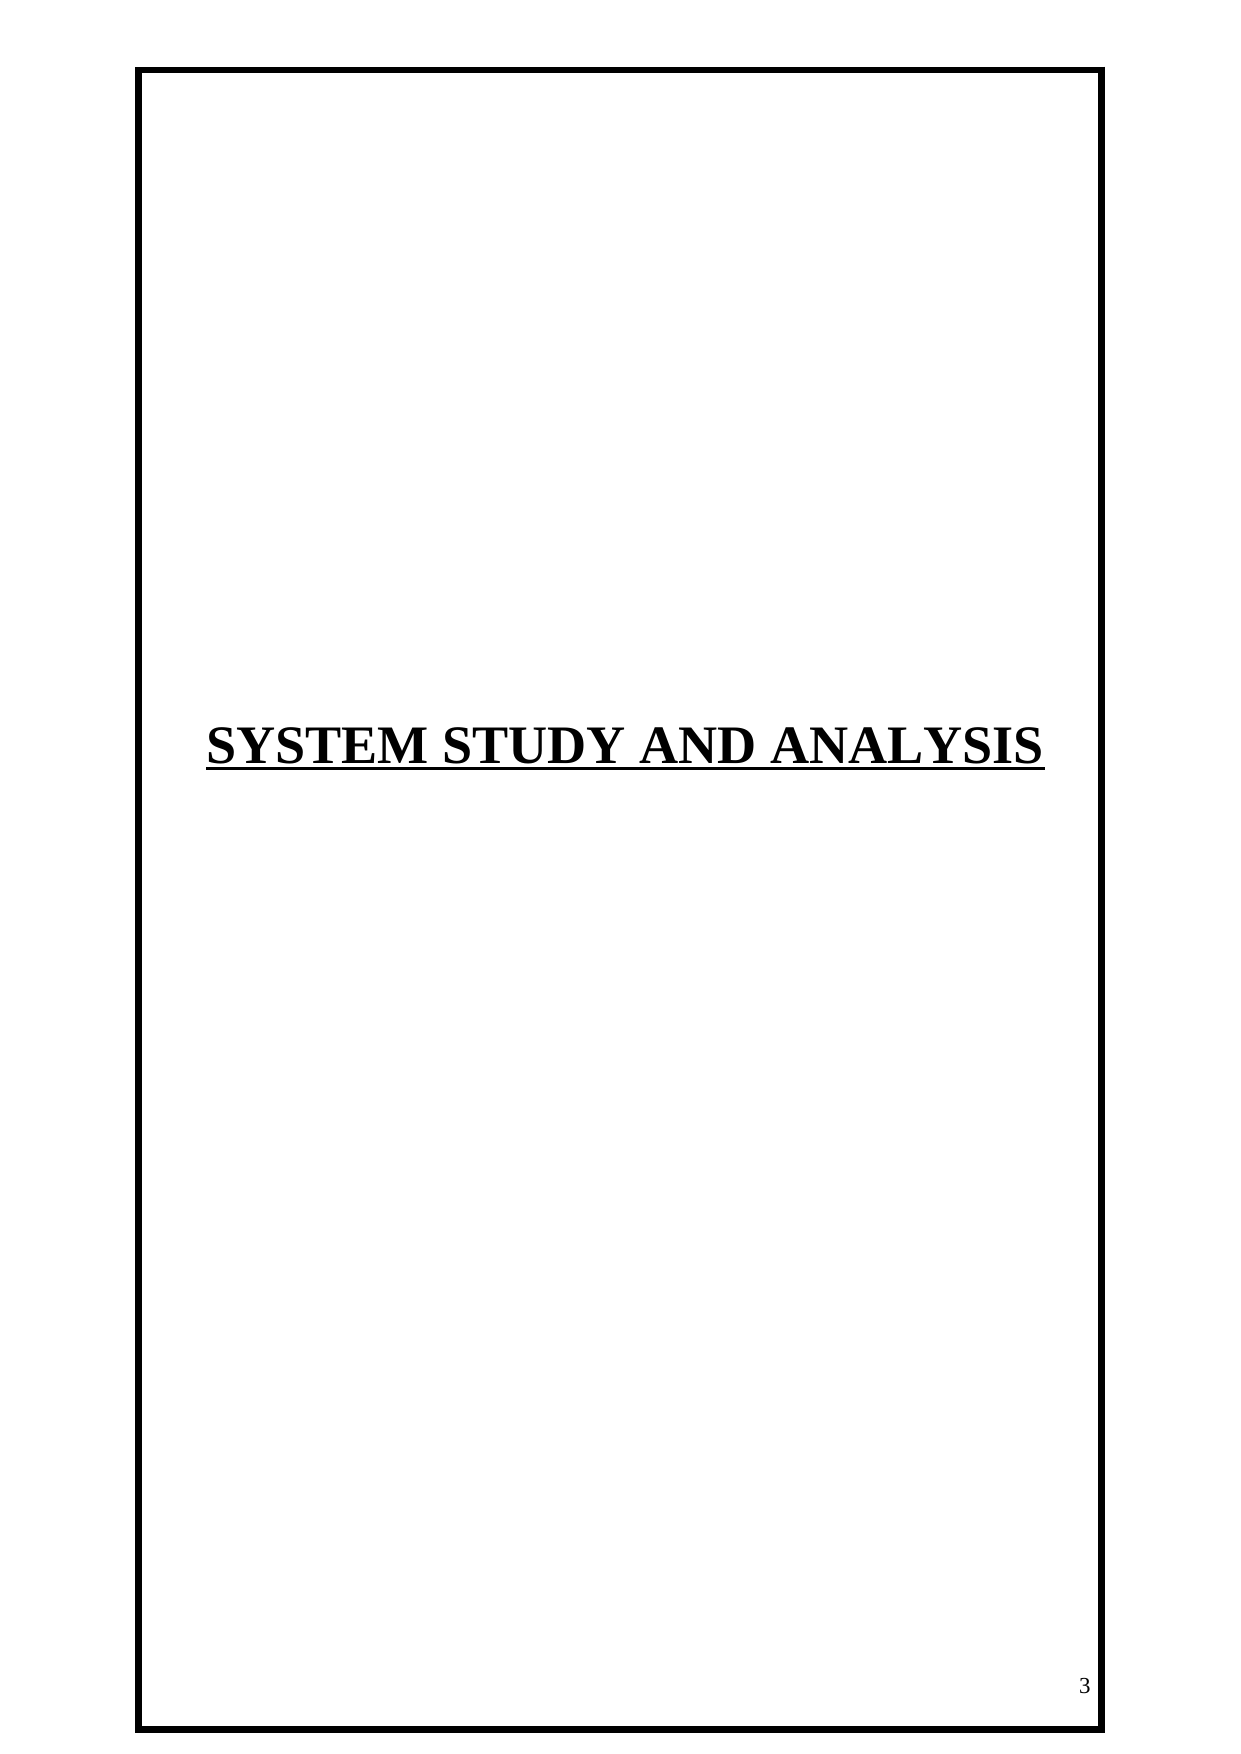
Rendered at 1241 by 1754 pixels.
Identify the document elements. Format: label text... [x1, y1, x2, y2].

subtitle SYSTEM STUDY AND ANALYSIS [150, 713, 1090, 775]
